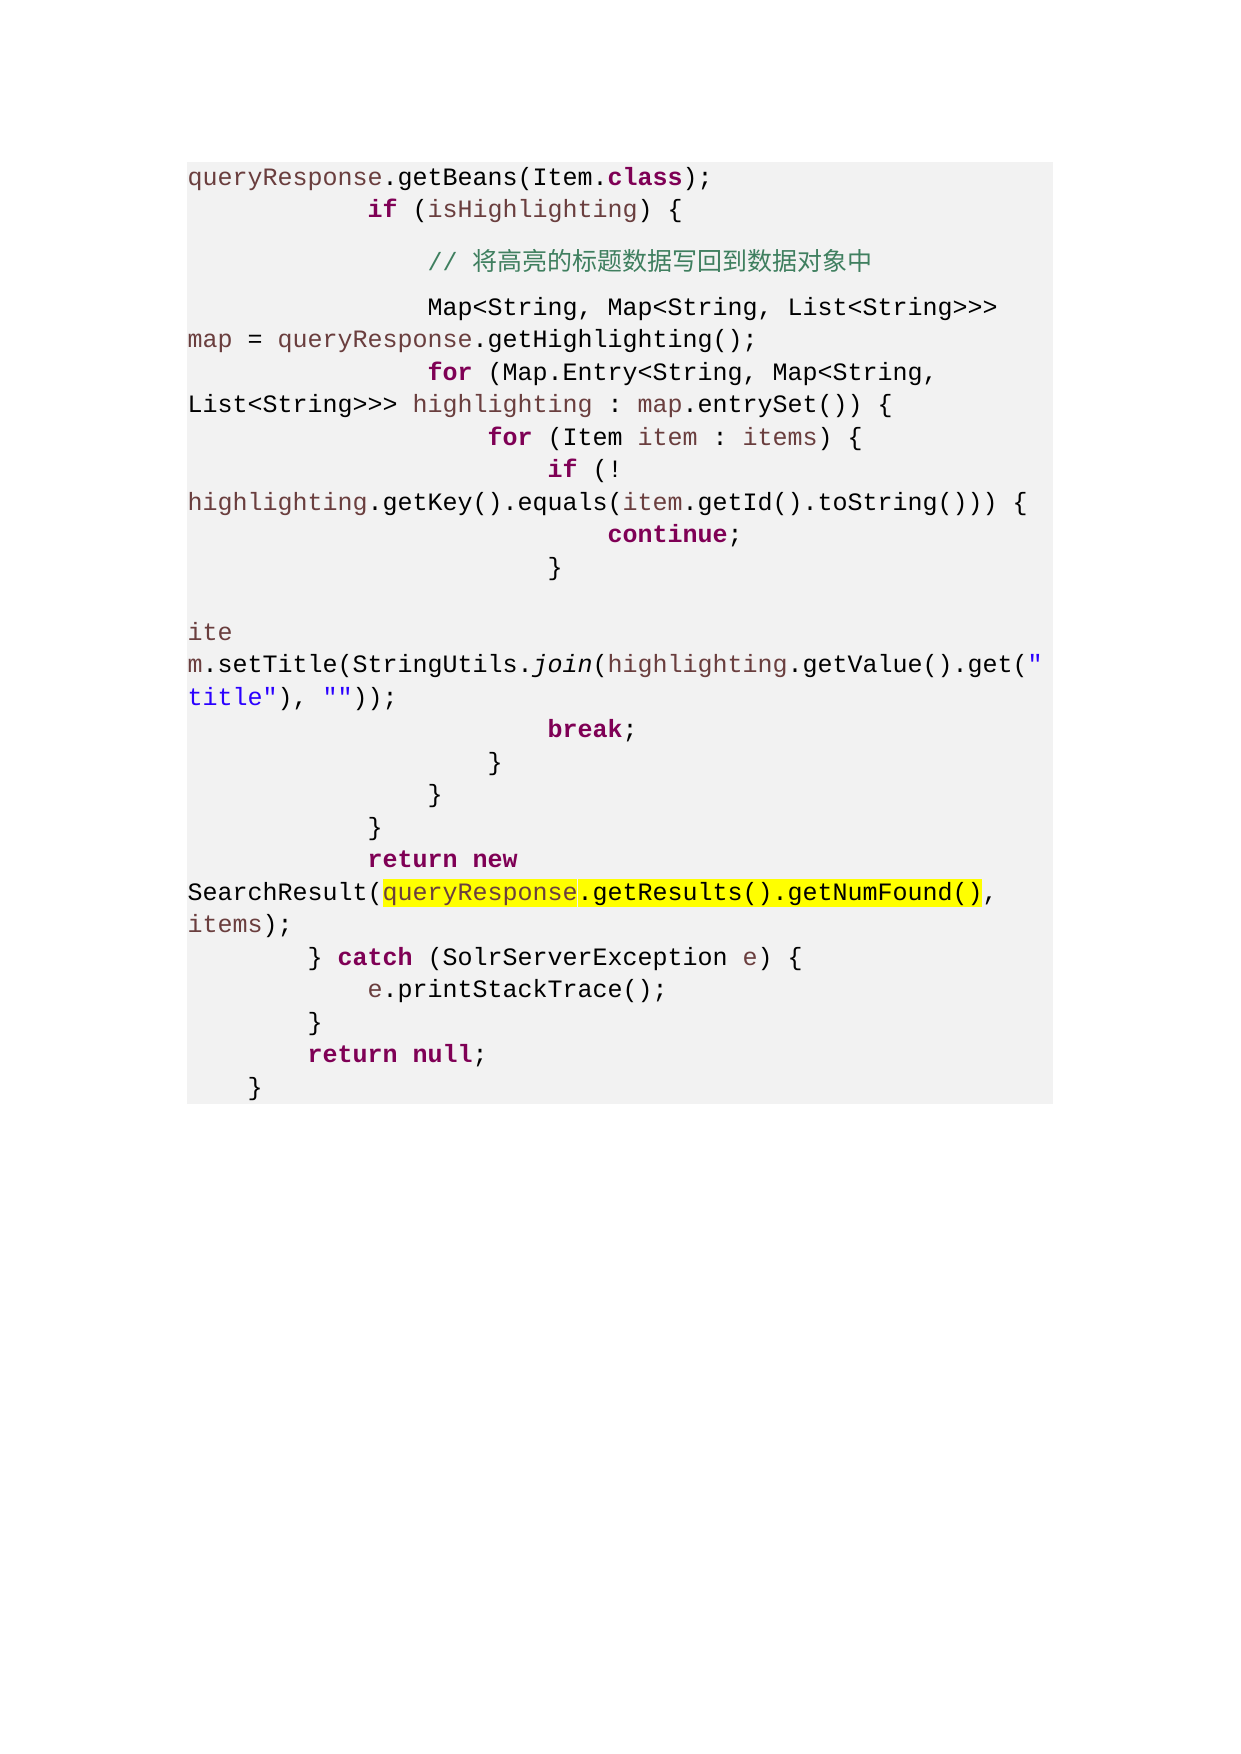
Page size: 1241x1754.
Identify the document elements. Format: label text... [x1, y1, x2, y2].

text return null; [187, 1039, 1053, 1072]
text } [187, 812, 1053, 844]
text Map<String, Map<String, List<String>>> map = queryResponse.getHighlighting(); [187, 292, 1053, 357]
text } [187, 779, 1053, 812]
text if (isHighlighting) { [187, 194, 1053, 227]
text break; [187, 714, 1053, 747]
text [187, 162, 1053, 194]
text } [187, 747, 1053, 779]
text } [187, 552, 1053, 584]
text } [187, 1072, 1053, 1104]
text for (Item item : items) { [187, 422, 1053, 454]
text // 将高亮的标题数据写回到数据对象中 [187, 227, 1053, 292]
text for (Map.Entry<String, Map<String, List<String>>> highlighting : map.entrySet()) { [187, 357, 1053, 422]
text } [187, 1007, 1053, 1039]
text item.setTitle(StringUtils.join(highlighting.getValue().get("title"), "")); [187, 584, 1053, 714]
text if (!highlighting.getKey().equals(item.getId().toString())) { [187, 454, 1053, 519]
text continue; [187, 519, 1053, 552]
text e.printStackTrace(); [187, 974, 1053, 1007]
text } catch (SolrServerException e) { [187, 942, 1053, 974]
text return new SearchResult(queryResponse.getResults().getNumFound(), items); [187, 844, 1053, 942]
